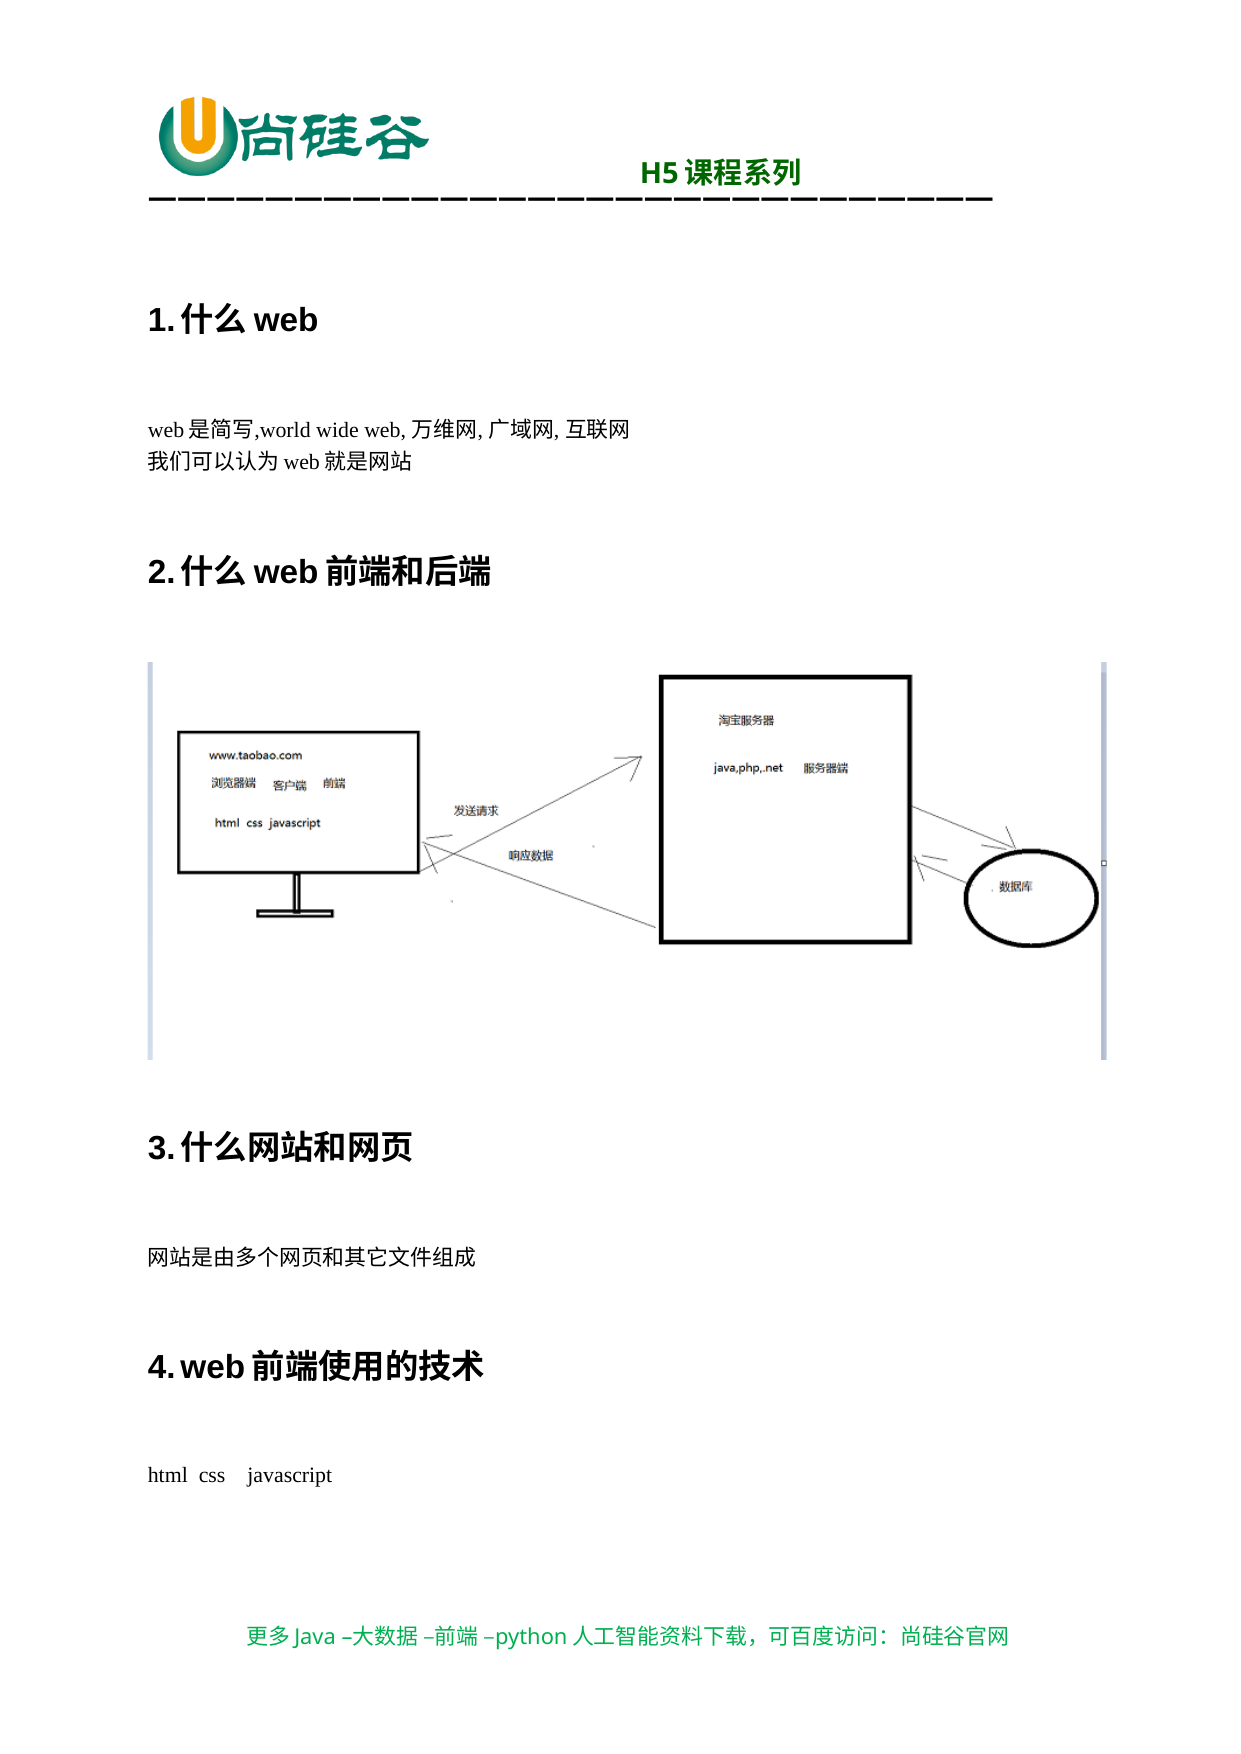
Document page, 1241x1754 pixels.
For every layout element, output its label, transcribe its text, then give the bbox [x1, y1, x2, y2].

subtitle 什么web前端和后端 [148, 536, 1107, 601]
subtitle web前端使用的技术 [148, 1331, 1107, 1396]
text 我们可以认为web就是网站 [148, 444, 1107, 476]
picture [147, 88, 436, 184]
subtitle 什么web [148, 285, 1107, 350]
text html css javascript [148, 1458, 1107, 1491]
text web是简写,world wide web, 万维网, 广域网, 互联网 [148, 411, 1107, 444]
text 网站是由多个网页和其它文件组成 [148, 1239, 1107, 1272]
picture [147, 662, 1107, 1060]
subtitle 什么网站和网页 [148, 1112, 1107, 1177]
